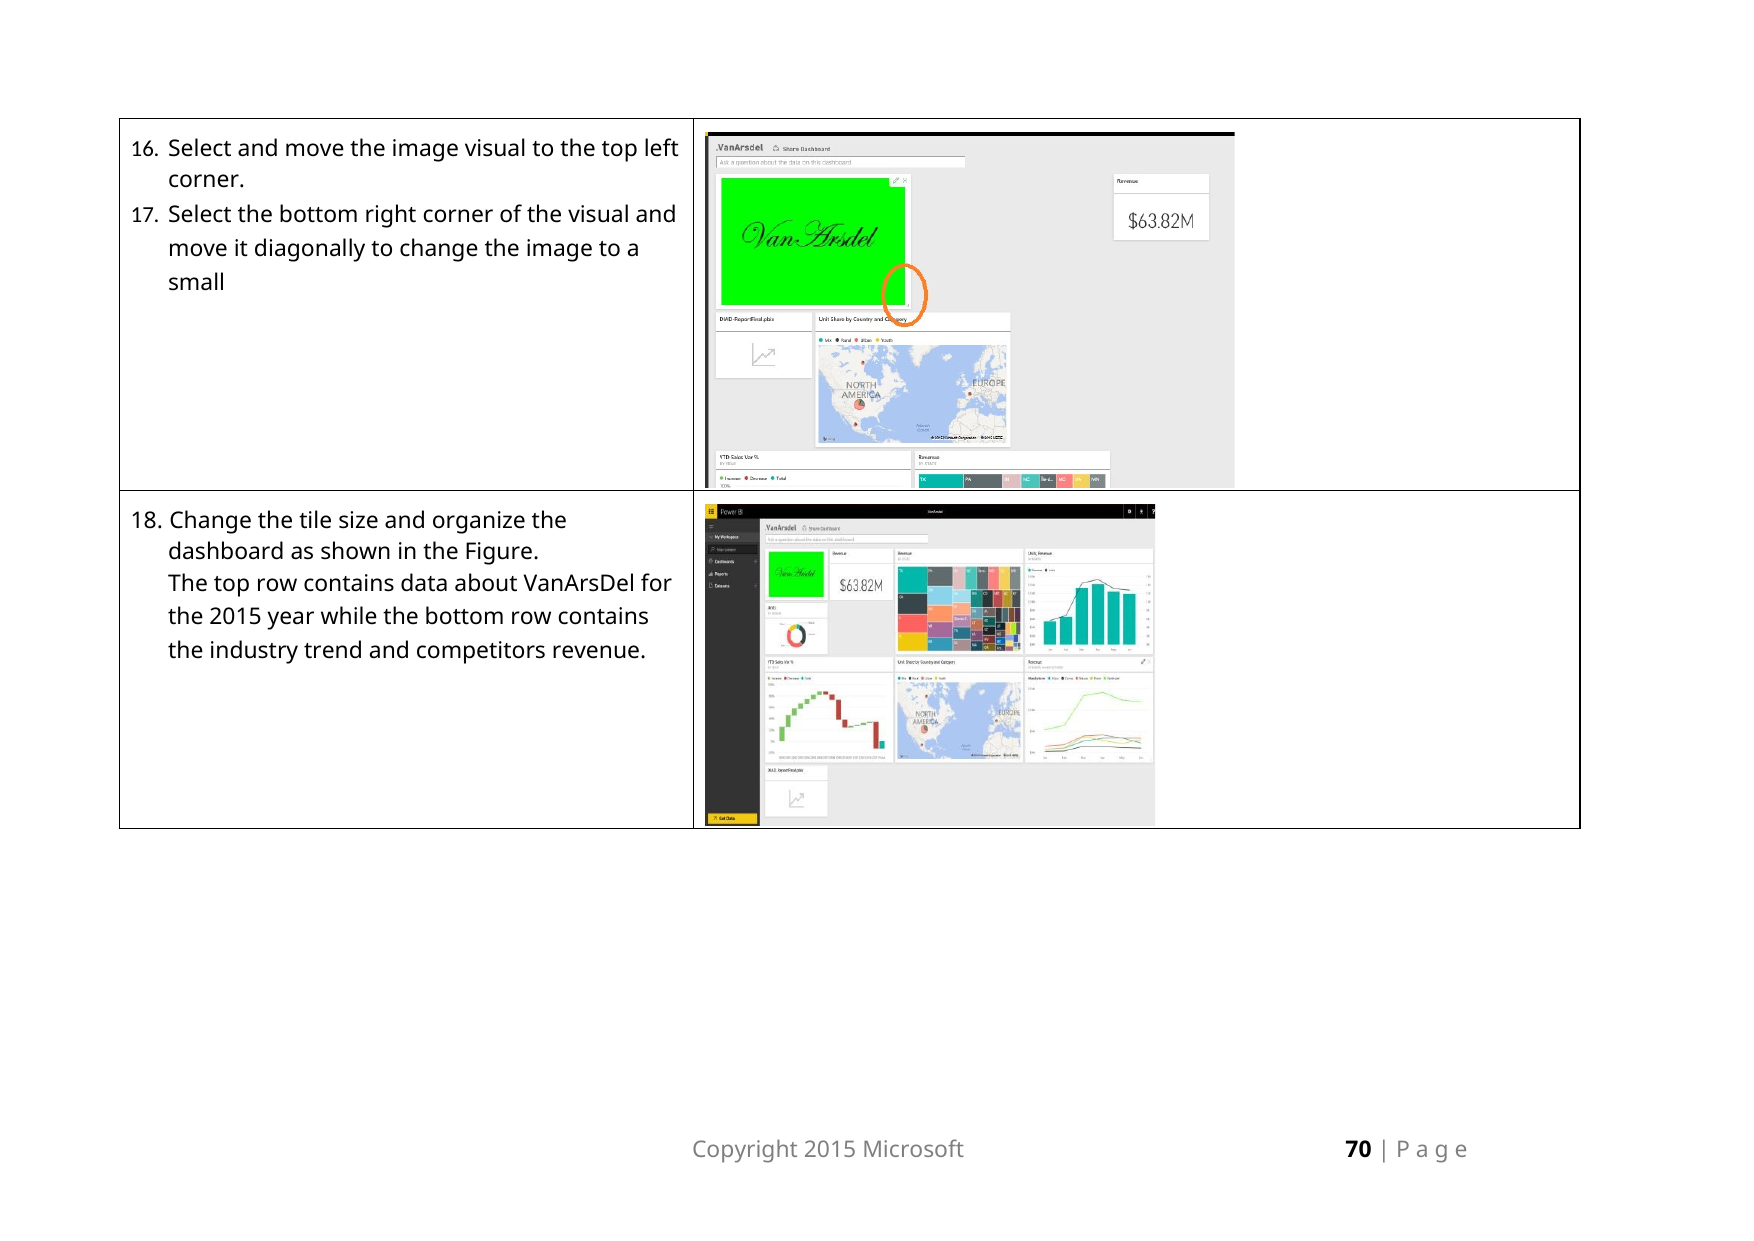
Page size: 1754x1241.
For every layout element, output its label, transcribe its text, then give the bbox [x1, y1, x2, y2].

table_cell 18. Change the tile size and organize the dashboard as shown in the Figure. The top row contains data about VanArsDel for the 2015 year while the bottom row contains the industry trend and competitors revenue. [120, 491, 693, 828]
table_header Select and move the image visual to the top left corner. Select the bottom right corner of the visual and move it diagonally to change the image to a small [120, 119, 693, 490]
table_header [694, 119, 1579, 490]
picture [705, 132, 1235, 488]
picture [705, 504, 1155, 826]
table_cell [694, 491, 1579, 828]
